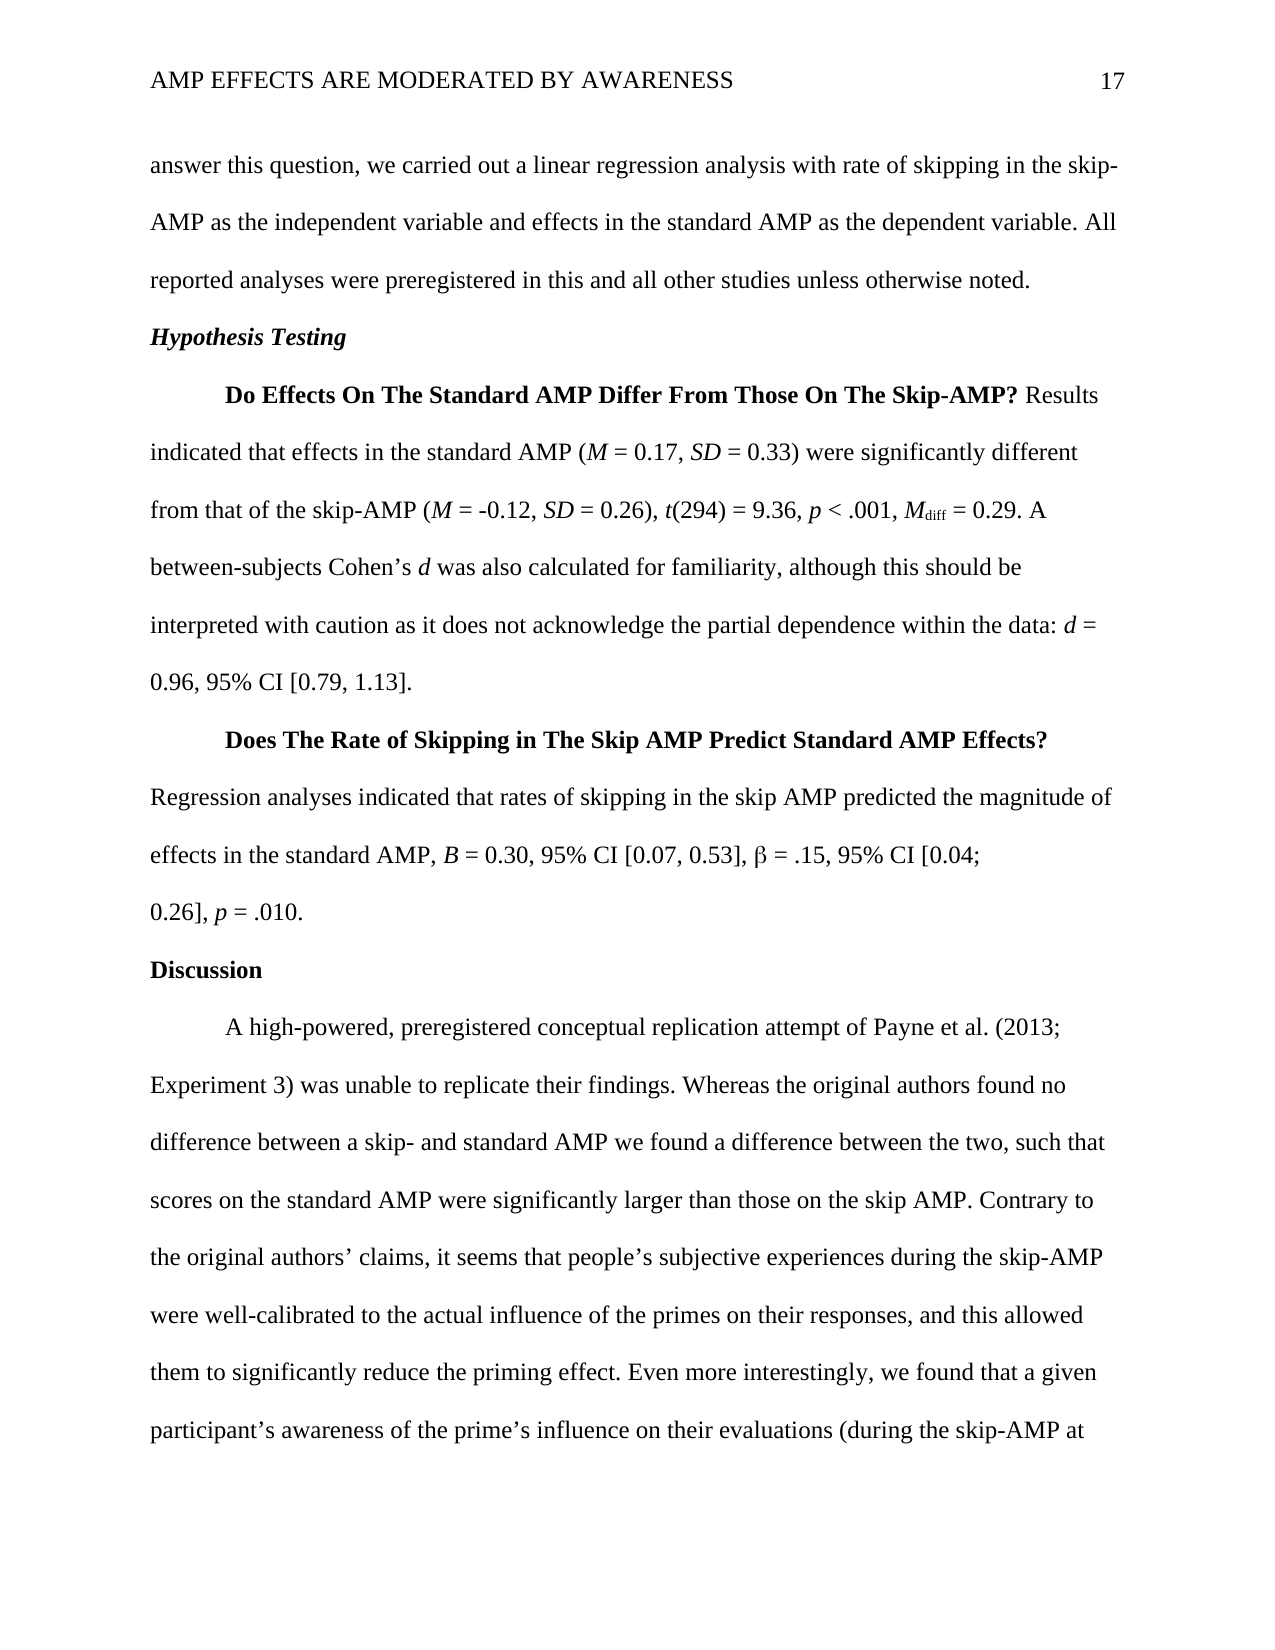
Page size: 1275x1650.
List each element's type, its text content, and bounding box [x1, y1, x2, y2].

text Do Effects On The Standard AMP Differ From Those On The Skip-AMP? Results indicated that effects in the standard AMP (M = 0.17, SD = 0.33) were significantly different from that of the skip-AMP (M = -0.12, SD = 0.26), t(294) = 9.36, p < .001, Mdiff = 0.29. A between-subjects Cohen’s d was also calculated for familiarity, although this should be interpreted with caution as it does not acknowledge the partial dependence within the data: d = 0.96, 95% CI [0.79, 1.13]. [150, 380, 1125, 696]
subtitle Hypothesis Testing [150, 322, 1125, 351]
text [150, 150, 1125, 294]
subtitle Discussion [150, 955, 1125, 984]
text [150, 1012, 1125, 1444]
text Does The Rate of Skipping in The Skip AMP Predict Standard AMP Effects? Regression analyses indicated that rates of skipping in the skip AMP predicted the magnitude of effects in the standard AMP, B = 0.30, 95% CI [0.07, 0.53],  = .15, 95% CI [0.04; 0.26], p = .010. [150, 725, 1125, 926]
